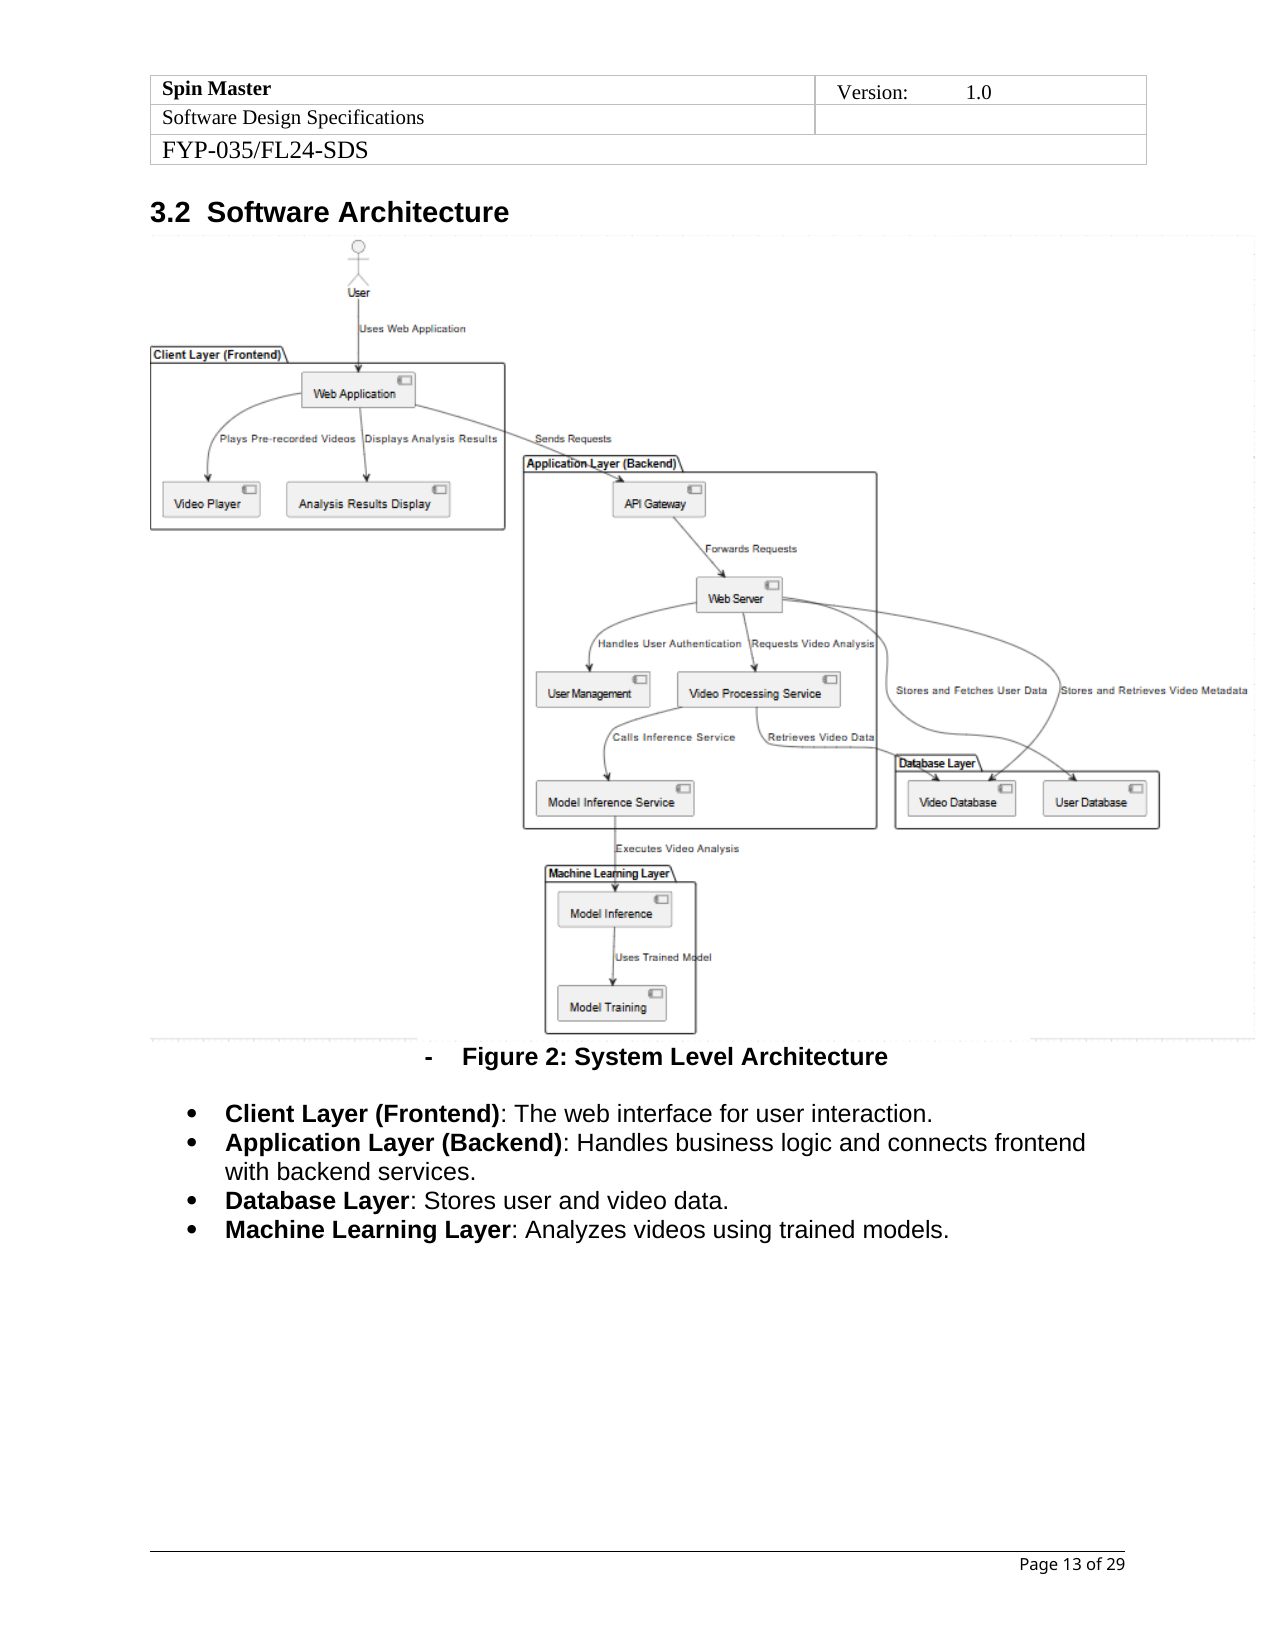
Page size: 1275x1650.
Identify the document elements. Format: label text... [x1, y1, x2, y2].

list Machine Learning Layer: Analyzes videos using trained models. [187, 1214, 1125, 1243]
list Database Layer: Stores user and video data. [187, 1186, 1125, 1214]
text Figure 2: System Level Architecture [187, 1042, 1125, 1071]
subtitle 3.2 Software Architecture [150, 195, 1125, 229]
list Client Layer (Frontend): The web interface for user interaction. [187, 1099, 1125, 1128]
list Application Layer (Backend): Handles business logic and connects frontend with backend services. [187, 1128, 1125, 1186]
picture [150, 235, 1256, 1042]
